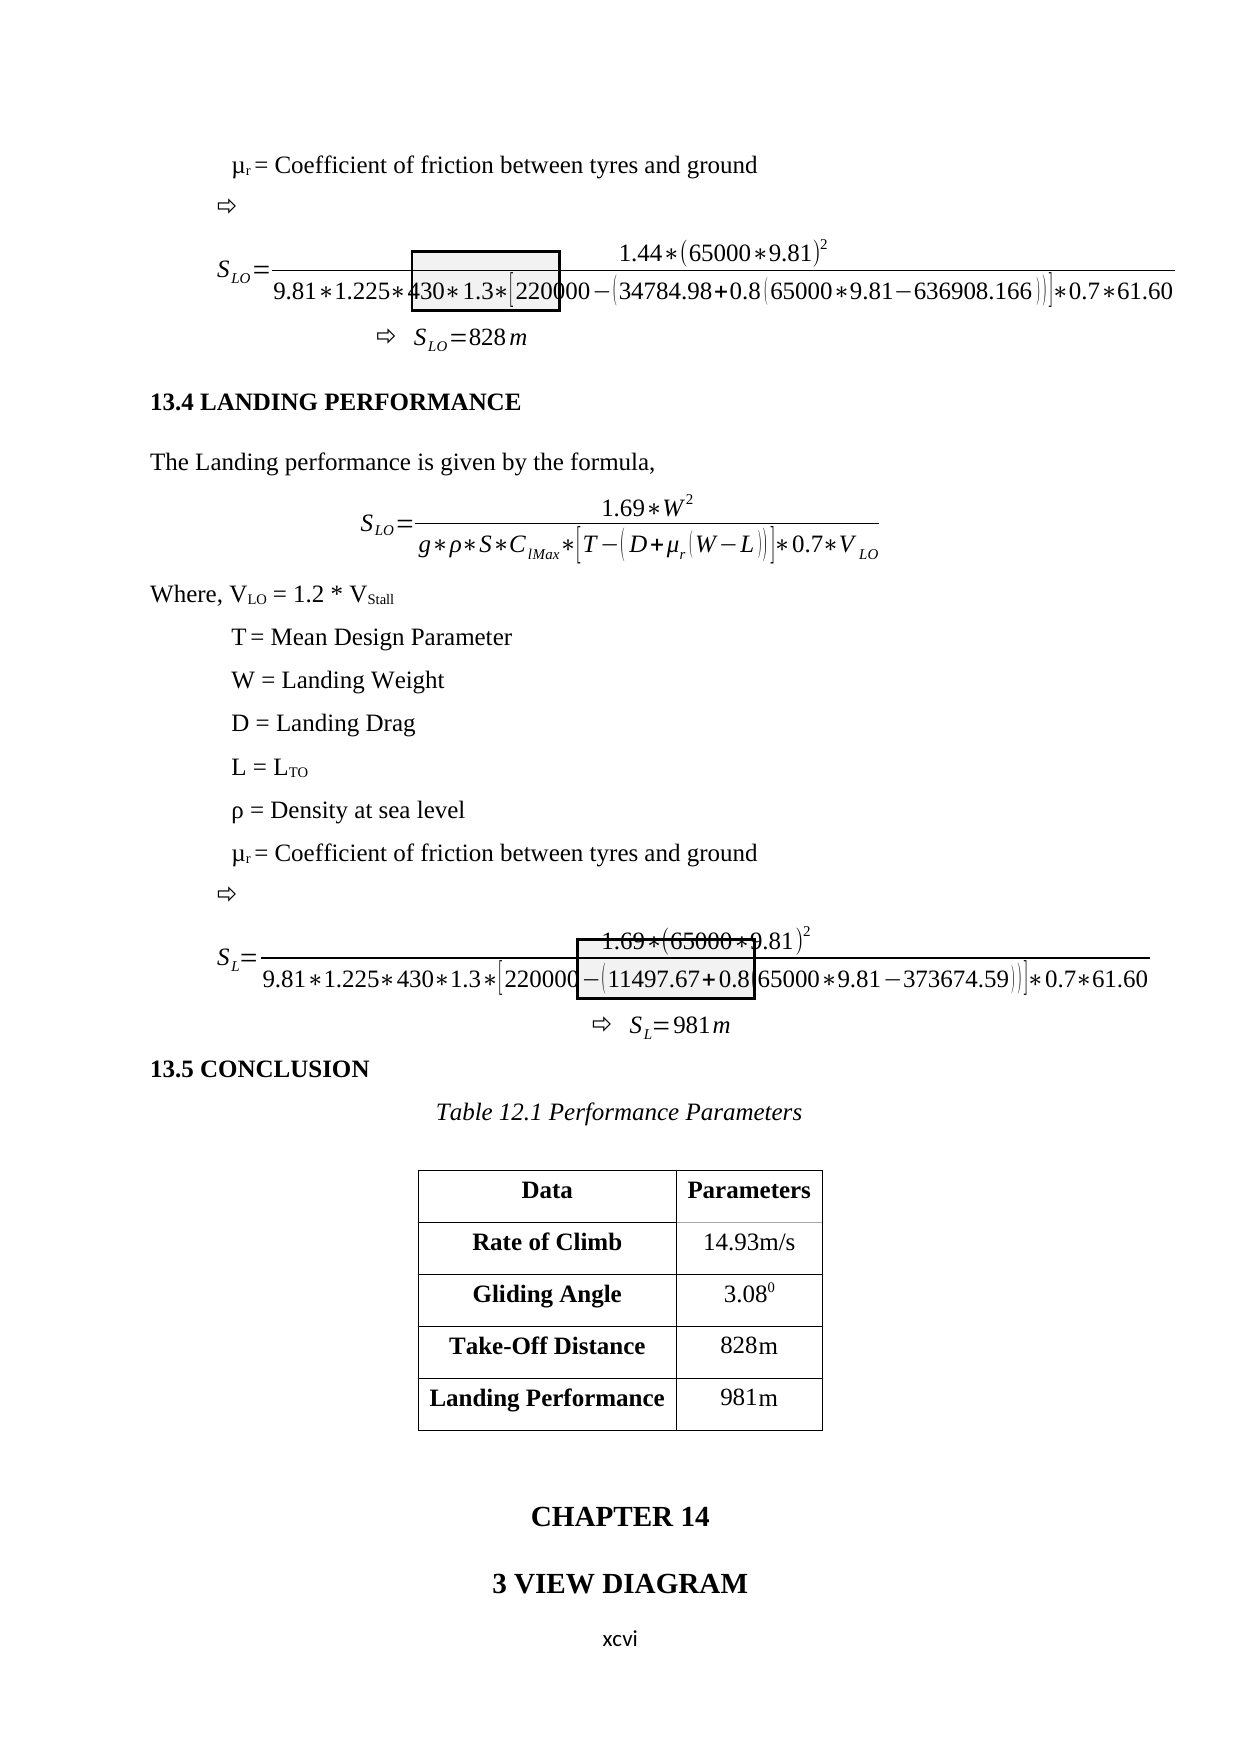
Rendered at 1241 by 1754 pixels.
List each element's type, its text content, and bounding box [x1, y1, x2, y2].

text D = Landing Drag [150, 708, 1090, 737]
table_cell Gliding Angle [419, 1275, 676, 1326]
text 3 VIEW DIAGRAM [150, 1567, 1090, 1600]
text ρ = Density at sea level [150, 795, 1090, 823]
table_cell 14.93m/s [677, 1223, 822, 1274]
table_cell Rate of Climb [419, 1223, 676, 1274]
text µr = Coefficient of friction between tyres and ground [150, 150, 1090, 179]
list Table 12.1 Performance Parameters [150, 1097, 1090, 1126]
text µr = Coefficient of friction between tyres and ground [150, 838, 1090, 867]
table_header Parameters [677, 1171, 822, 1222]
text W = Landing Weight [150, 665, 1090, 694]
table_cell m [677, 1327, 822, 1378]
text Where, VLO = 1.2 * VStall T = Mean Design Parameter [150, 579, 1090, 651]
text 13.4 LANDING PERFORMANCE [150, 387, 1090, 416]
table_header Data [419, 1171, 676, 1222]
table_cell Take-Off Distance [419, 1327, 676, 1378]
text CHAPTER 14 [150, 1499, 1090, 1533]
text L = LTO [150, 752, 1090, 780]
list 13.5 CONCLUSION [150, 1054, 1090, 1083]
table_cell Landing Performance [419, 1379, 676, 1430]
text The Landing performance is given by the formula, [150, 447, 1090, 476]
table_cell 3.080 [677, 1275, 822, 1326]
table_cell m [677, 1379, 822, 1430]
